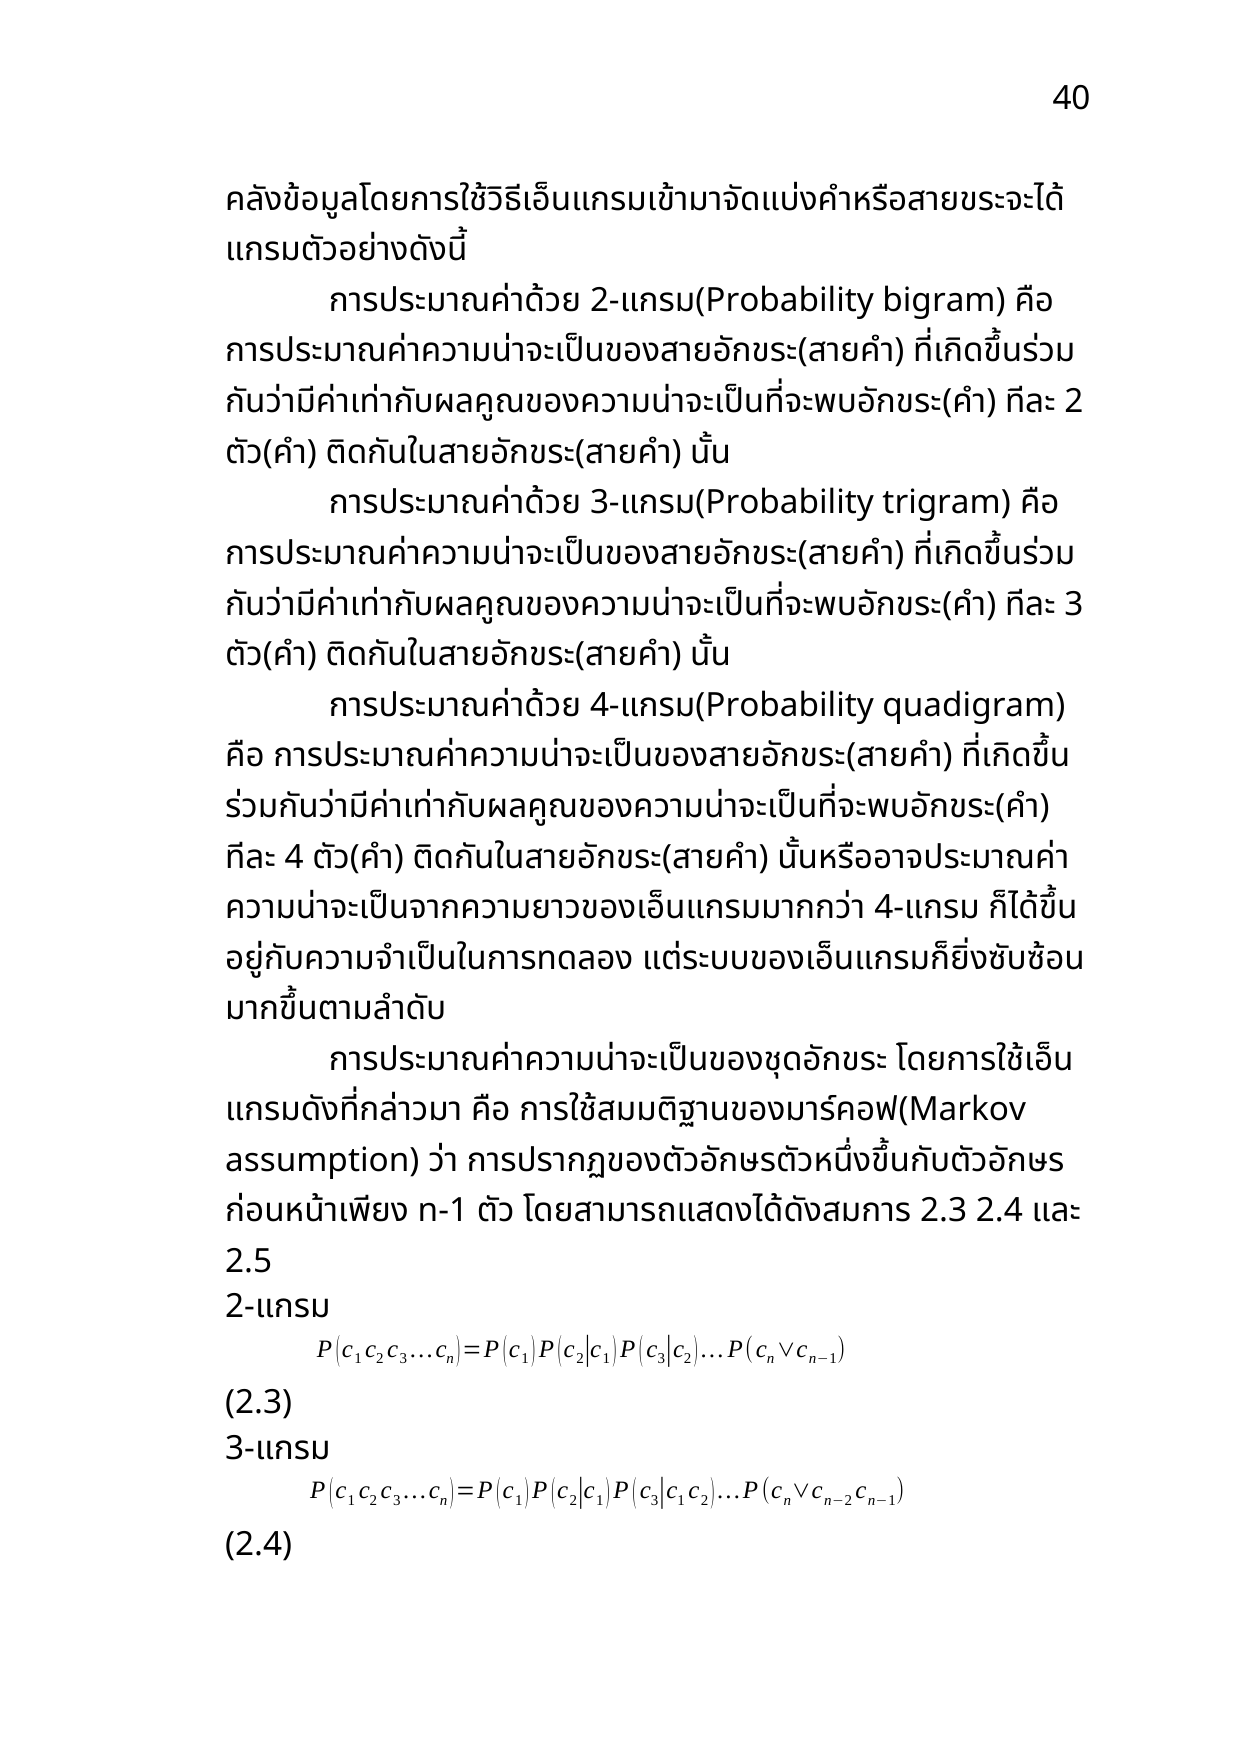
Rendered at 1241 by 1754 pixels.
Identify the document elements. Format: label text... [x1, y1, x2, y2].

text 3-แกรม [225, 1424, 1090, 1474]
text การประมาณค่าด้วย 2-แกรม(Probability bigram) คือ การประมาณค่าความน่าจะเป็นของสายอักขระ(สายคำ) ที่เกิดขึ้นร่วมกันว่ามีค่าเท่ากับผลคูณของความน่าจะเป็นที่จะพบอักขระ(คำ) ทีละ 2 ตัว(คำ) ติดกันในสายอักขระ(สายคำ) นั้น [225, 276, 1090, 478]
text (2.4) [225, 1474, 1090, 1565]
text การประมาณค่าด้วย 3-แกรม(Probability trigram) คือ การประมาณค่าความน่าจะเป็นของสายอักขระ(สายคำ) ที่เกิดขึ้นร่วมกันว่ามีค่าเท่ากับผลคูณของความน่าจะเป็นที่จะพบอักขระ(คำ) ทีละ 3 ตัว(คำ) ติดกันในสายอักขระ(สายคำ) นั้น [225, 478, 1090, 681]
text 2-แกรม [225, 1282, 1090, 1333]
text การประมาณค่าด้วย 4-แกรม(Probability quadigram) คือ การประมาณค่าความน่าจะเป็นของสายอักขระ(สายคำ) ที่เกิดขึ้นร่วมกันว่ามีค่าเท่ากับผลคูณของความน่าจะเป็นที่จะพบอักขระ(คำ) ทีละ 4 ตัว(คำ) ติดกันในสายอักขระ(สายคำ) นั้นหรืออาจประมาณค่าความน่าจะเป็นจากความยาวของเอ็นแกรมมากกว่า 4-แกรม ก็ได้ขึ้นอยู่กับความจำเป็นในการทดลอง แต่ระบบของเอ็นแกรมก็ยิ่งซับซ้อนมากขึ้นตามลำดับ [225, 681, 1090, 1034]
text (2.3) [225, 1333, 1090, 1424]
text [225, 175, 1090, 276]
text การประมาณค่าความน่าจะเป็นของชุดอักขระ โดยการใช้เอ็นแกรมดังที่กล่าวมา คือ การใช้สมมติฐานของมาร์คอฟ(Markov assumption) ว่า การปรากฏของตัวอักษรตัวหนึ่งขึ้นกับตัวอักษรก่อนหน้าเพียง n-1 ตัว โดยสามารถแสดงได้ดังสมการ 2.3 2.4 และ 2.5 [225, 1034, 1090, 1282]
